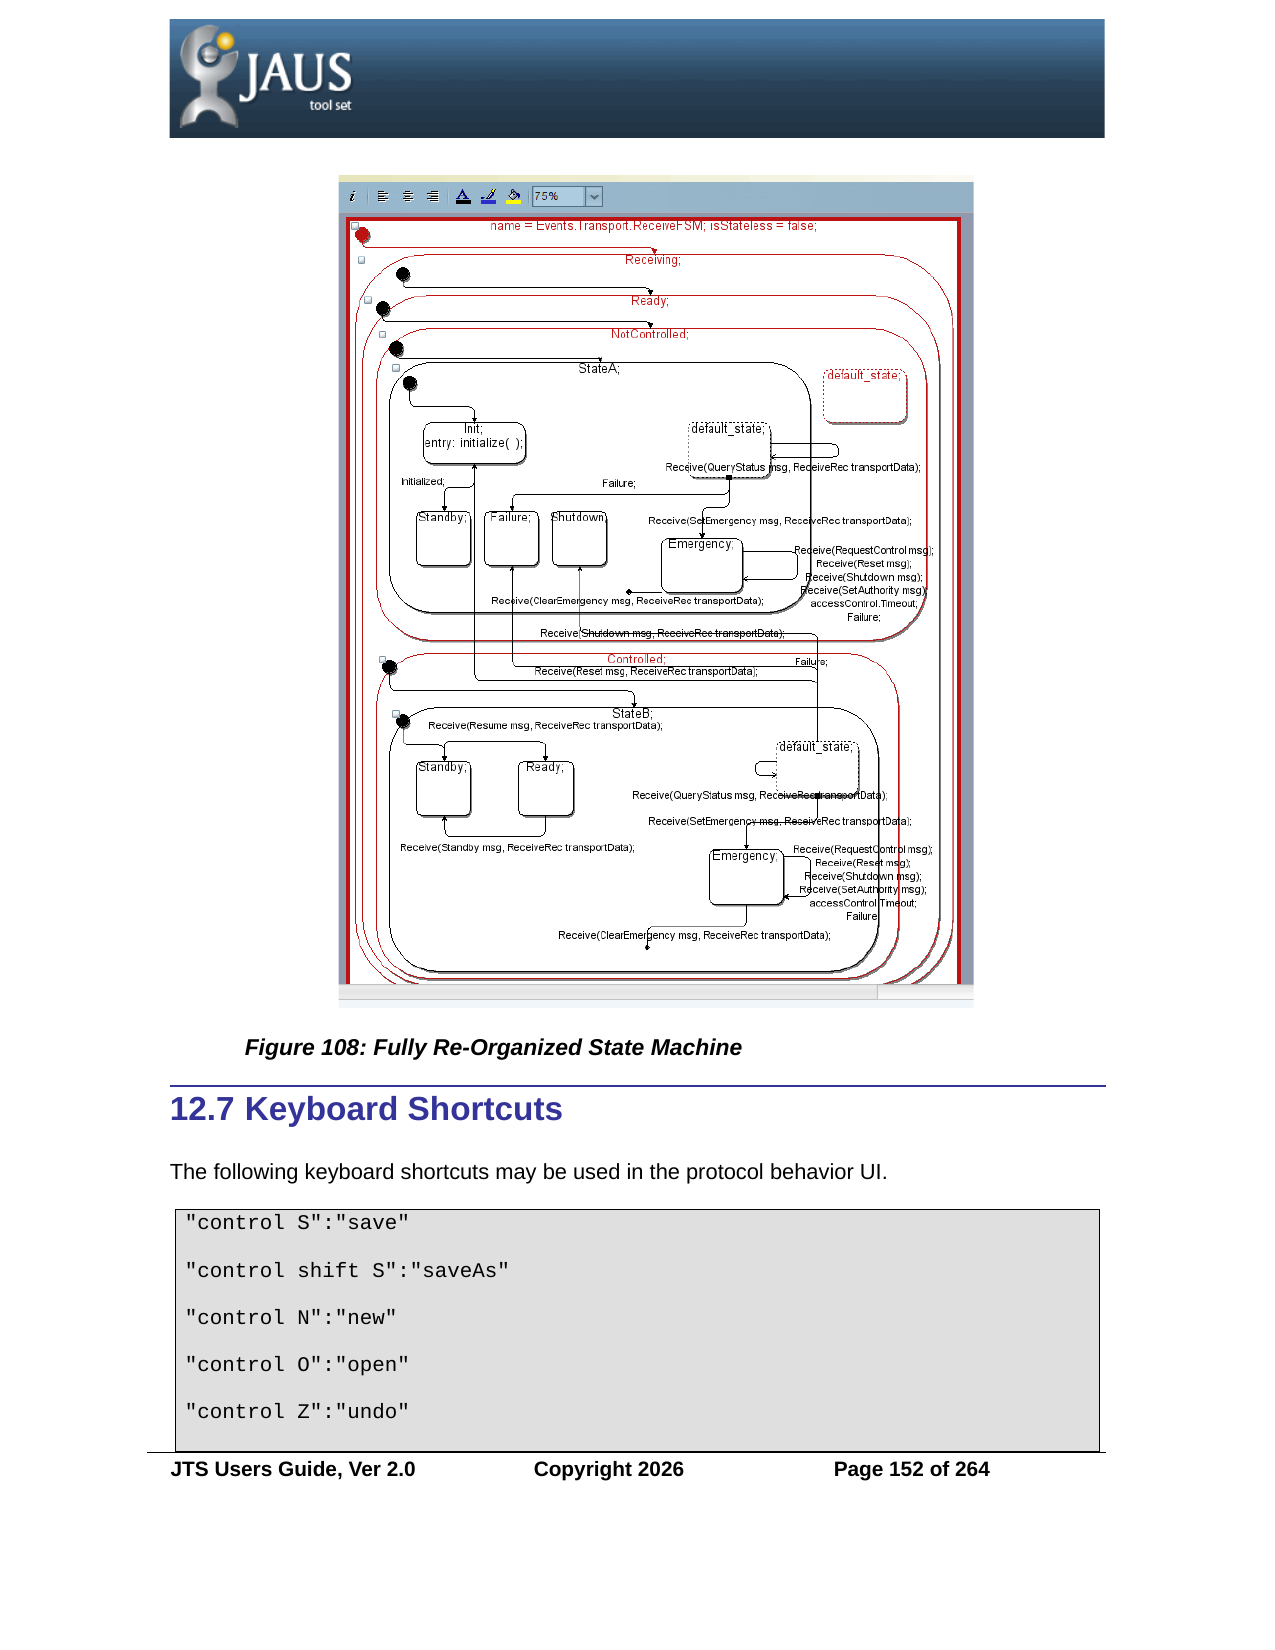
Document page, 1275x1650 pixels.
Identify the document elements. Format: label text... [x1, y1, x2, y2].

text "control N":"new" [176, 1304, 1099, 1327]
picture [169, 19, 1105, 138]
text "control Z":"undo" [176, 1398, 1099, 1422]
text "control S":"save" [176, 1210, 1099, 1233]
text Figure 108: Fully Re-Organized State Machine [244, 1033, 1106, 1060]
subtitle Keyboard Shortcuts [169, 1086, 1106, 1127]
text The following keyboard shortcuts may be used in the protocol behavior UI. [169, 1159, 1106, 1184]
text "control shift S":"saveAs" [176, 1257, 1099, 1280]
picture [338, 175, 974, 1008]
text "control O":"open" [176, 1351, 1099, 1375]
